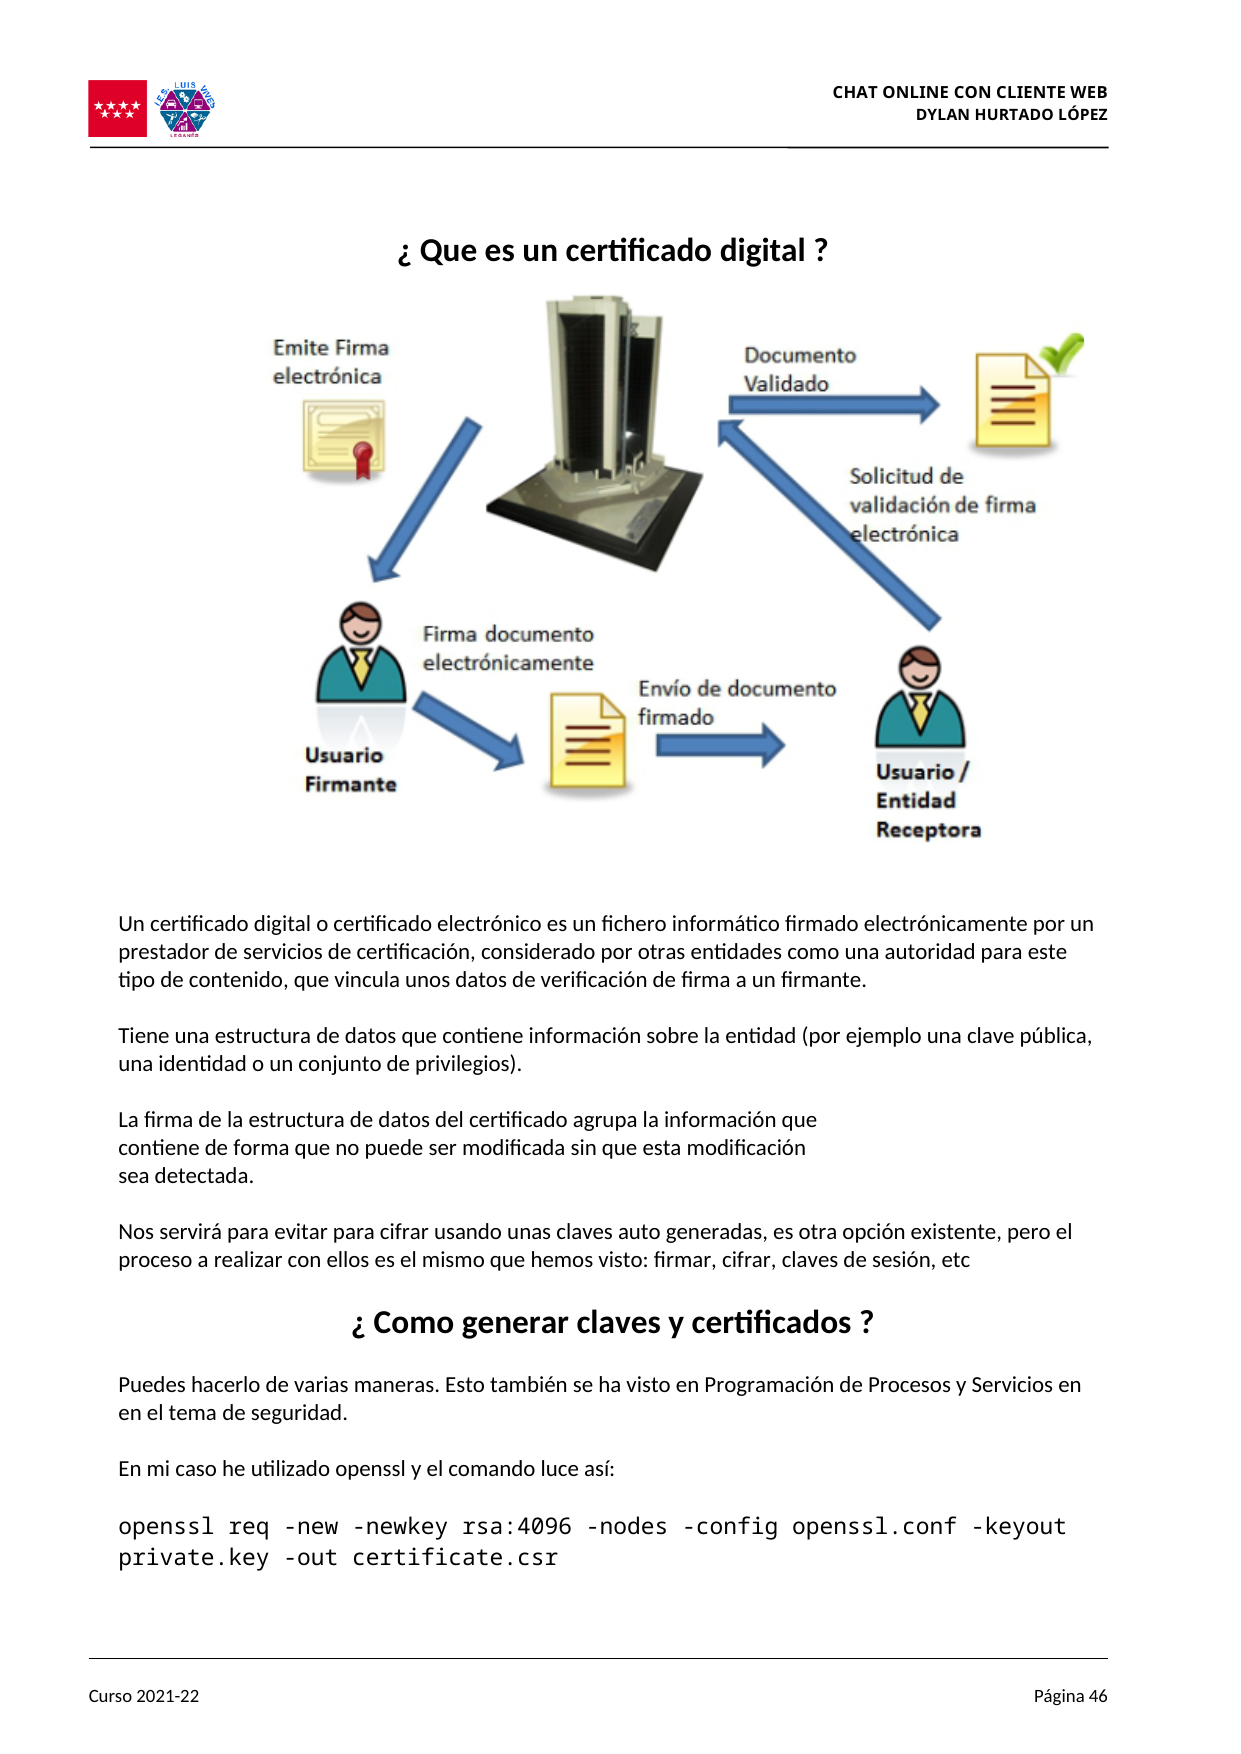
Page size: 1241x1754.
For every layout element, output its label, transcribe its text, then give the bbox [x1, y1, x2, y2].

text Un certificado digital o certificado electrónico es un fichero informático firmado electrónicamente por un prestador de servicios de certificación, considerado por otras entidades como una autoridad para este tipo de contenido, que vincula unos datos de verificación de firma a un firmante. [118, 909, 1107, 993]
text ¿ Como generar claves y certificados ? [118, 1301, 1107, 1342]
text Nos servirá para evitar para cifrar usando unas claves auto generadas, es otra opción existente, pero el proceso a realizar con ellos es el mismo que hemos visto: firmar, cifrar, claves de sesión, etc [118, 1217, 1107, 1273]
text Puedes hacerlo de varias maneras. Esto también se ha visto en Programación de Procesos y Servicios en en el tema de seguridad. [118, 1370, 1107, 1426]
text La firma de la estructura de datos del certificado agrupa la información que contiene de forma que no puede ser modificada sin que esta modificación sea detectada. [118, 1105, 1107, 1189]
text Tiene una estructura de datos que contiene información sobre la entidad (por ejemplo una clave pública, una identidad o un conjunto de privilegios). [118, 1021, 1107, 1077]
picture [87, 80, 215, 136]
text openssl req -new -newkey rsa:4096 -nodes -config openssl.conf -keyout private.key -out certificate.csr [118, 1510, 1107, 1573]
text En mi caso he utilizado openssl y el comando luce así: [118, 1454, 1107, 1482]
text ¿ Que es un certificado digital ? [118, 229, 1107, 270]
picture [258, 293, 1085, 844]
